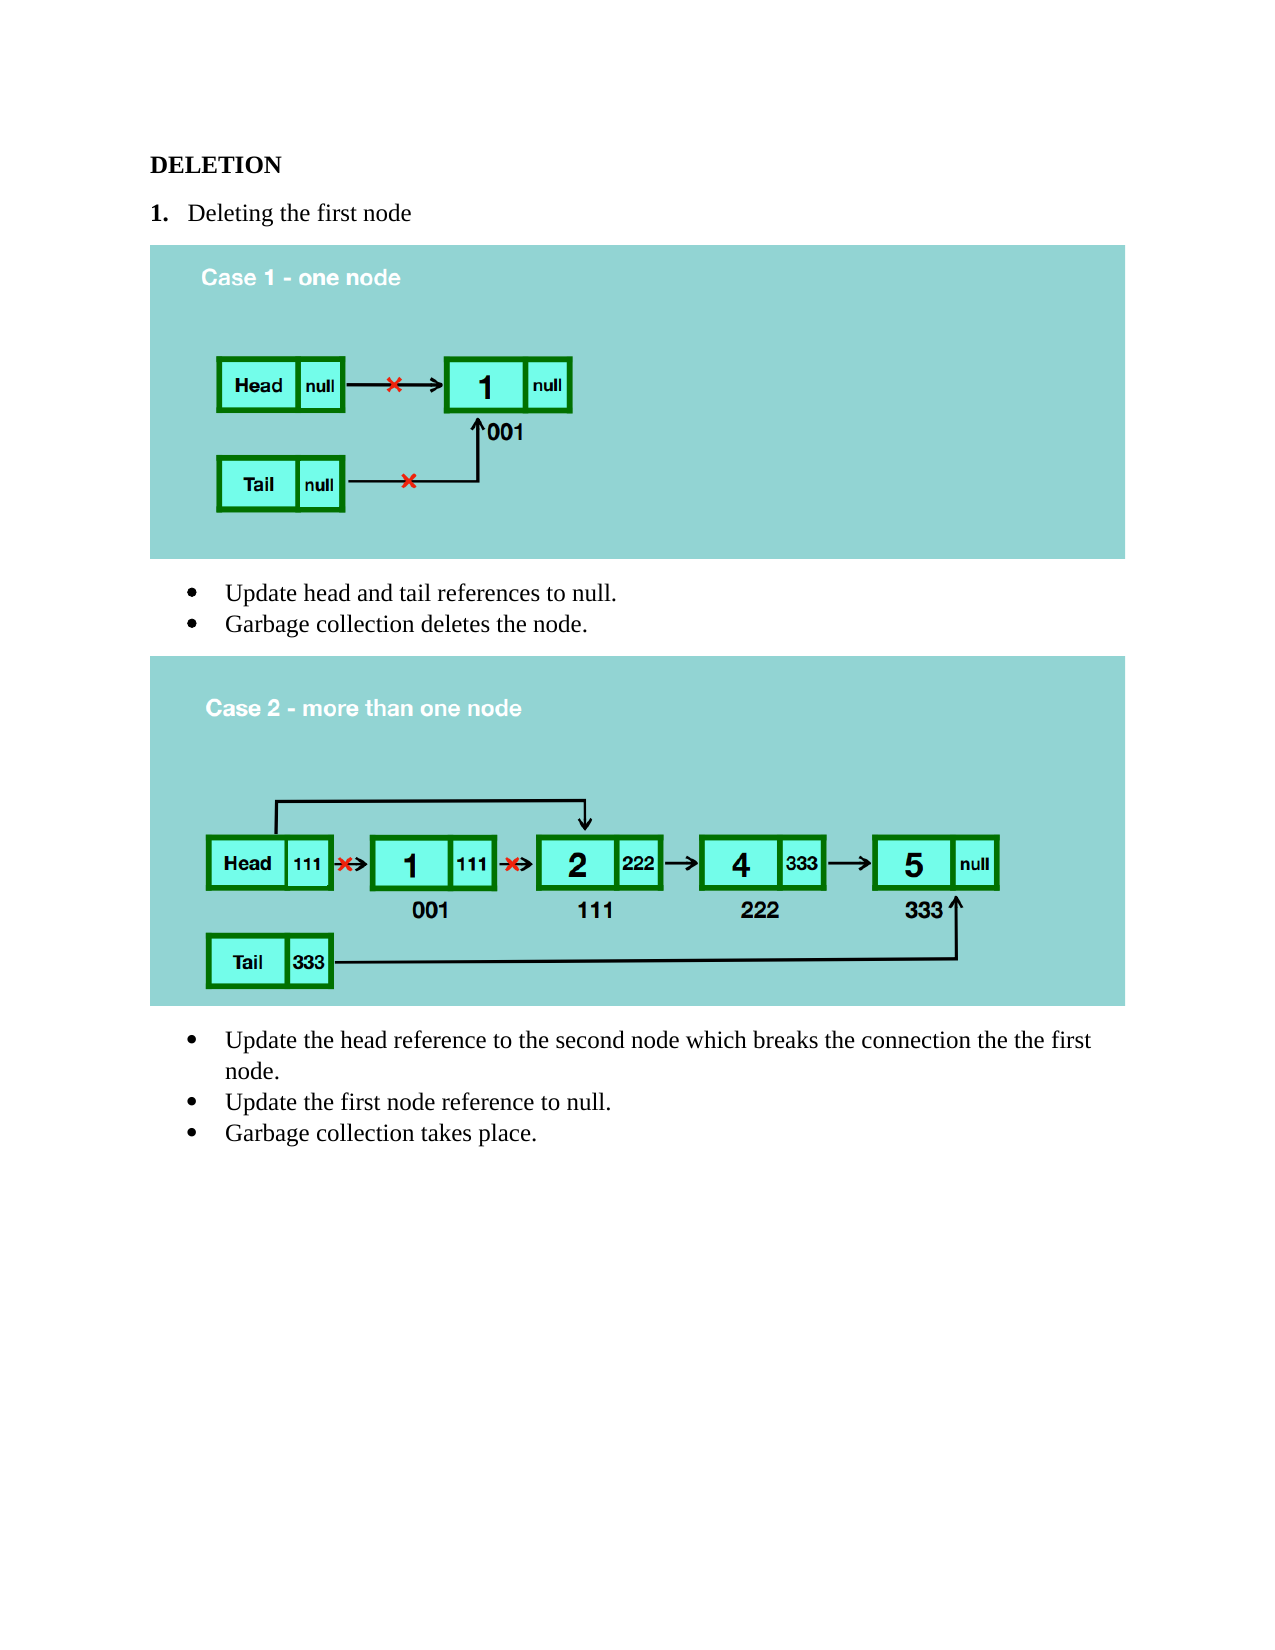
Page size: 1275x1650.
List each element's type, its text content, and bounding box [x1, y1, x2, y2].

list Update head and tail references to null. [187, 578, 1125, 606]
list Deleting the first node [150, 198, 1125, 226]
picture [150, 245, 1125, 559]
list Update the first node reference to null. [187, 1087, 1125, 1116]
text DELETION [150, 150, 1125, 179]
picture [150, 656, 1125, 1006]
list Garbage collection takes place. [187, 1118, 1125, 1147]
list Garbage collection deletes the node. [187, 609, 1125, 637]
list Update the head reference to the second node which breaks the connection the the first node. [187, 1025, 1125, 1085]
